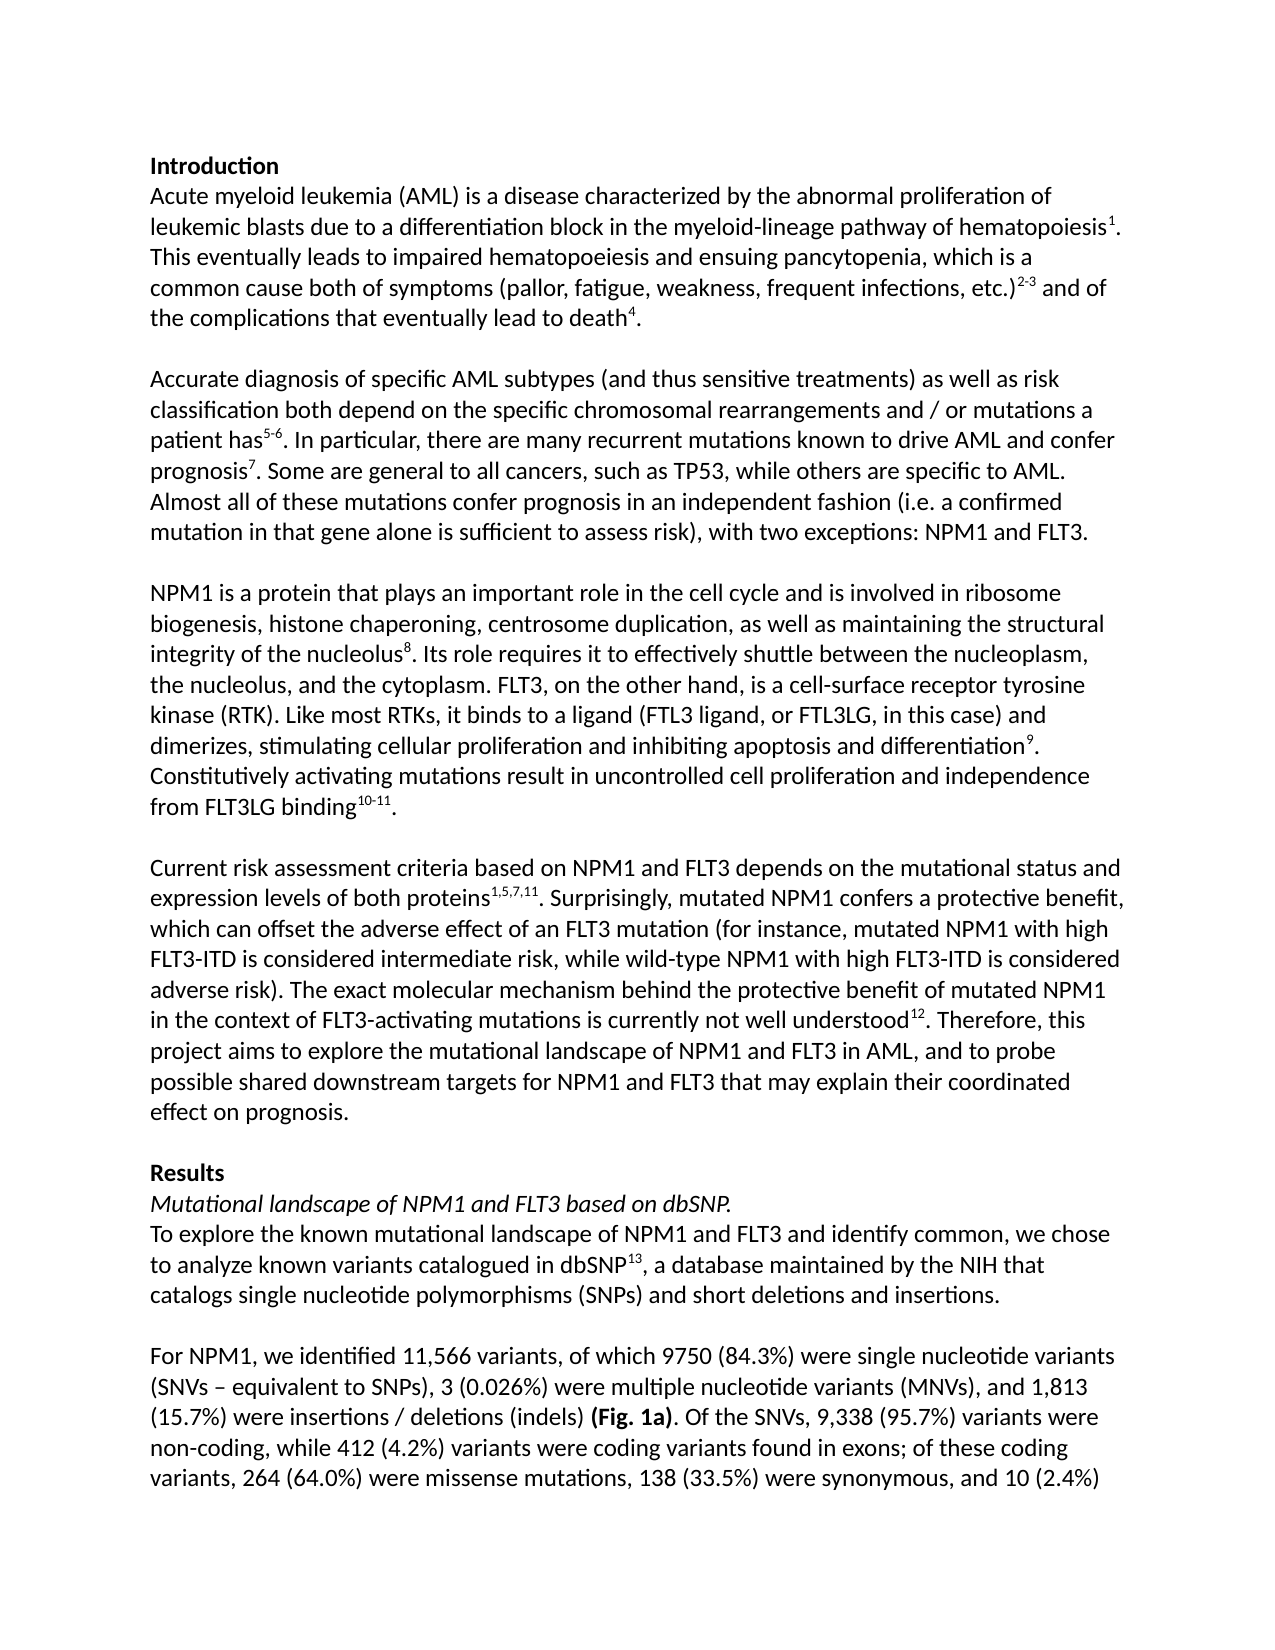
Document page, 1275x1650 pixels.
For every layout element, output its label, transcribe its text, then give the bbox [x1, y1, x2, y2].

text Accurate diagnosis of specific AML subtypes (and thus sensitive treatments) as well as risk classification both depend on the specific chromosomal rearrangements and / or mutations a patient has5-6. In particular, there are many recurrent mutations known to drive AML and confer prognosis7. Some are general to all cancers, such as TP53, while others are specific to AML. Almost all of these mutations confer prognosis in an independent fashion (i.e. a confirmed mutation in that gene alone is sufficient to assess risk), with two exceptions: NPM1 and FLT3. [150, 364, 1125, 547]
text Current risk assessment criteria based on NPM1 and FLT3 depends on the mutational status and expression levels of both proteins1,5,7,11. Surprisingly, mutated NPM1 confers a protective benefit, which can offset the adverse effect of an FLT3 mutation (for instance, mutated NPM1 with high FLT3-ITD is considered intermediate risk, while wild-type NPM1 with high FLT3-ITD is considered adverse risk). The exact molecular mechanism behind the protective benefit of mutated NPM1 in the context of FLT3-activating mutations is currently not well understood12. Therefore, this project aims to explore the mutational landscape of NPM1 and FLT3 in AML, and to probe possible shared downstream targets for NPM1 and FLT3 that may explain their coordinated effect on prognosis. [150, 852, 1125, 1127]
text For NPM1, we identified 11,566 variants, of which 9750 (84.3%) were single nucleotide variants (SNVs – equivalent to SNPs), 3 (0.026%) were multiple nucleotide variants (MNVs), and 1,813 (15.7%) were insertions / deletions (indels) (Fig. 1a). Of the SNVs, 9,338 (95.7%) variants were non-coding, while 412 (4.2%) variants were coding variants found in exons; of these coding variants, 264 (64.0%) were missense mutations, 138 (33.5%) were synonymous, and 10 (2.4%) [150, 1340, 1125, 1493]
text Mutational landscape of NPM1 and FLT3 based on dbSNP. [150, 1188, 1125, 1218]
text To explore the known mutational landscape of NPM1 and FLT3 and identify common, we chose to analyze known variants catalogued in dbSNP13, a database maintained by the NIH that catalogs single nucleotide polymorphisms (SNPs) and short deletions and insertions. [150, 1218, 1125, 1310]
text Introduction [150, 150, 1125, 181]
text Acute myeloid leukemia (AML) is a disease characterized by the abnormal proliferation of leukemic blasts due to a differentiation block in the myeloid-lineage pathway of hematopoiesis1. This eventually leads to impaired hematopoeiesis and ensuing pancytopenia, which is a common cause both of symptoms (pallor, fatigue, weakness, frequent infections, etc.)2-3 and of the complications that eventually lead to death4. [150, 181, 1125, 333]
text Results [150, 1157, 1125, 1188]
text NPM1 is a protein that plays an important role in the cell cycle and is involved in ribosome biogenesis, histone chaperoning, centrosome duplication, as well as maintaining the structural integrity of the nucleolus8. Its role requires it to effectively shuttle between the nucleoplasm, the nucleolus, and the cytoplasm. FLT3, on the other hand, is a cell-surface receptor tyrosine kinase (RTK). Like most RTKs, it binds to a ligand (FTL3 ligand, or FTL3LG, in this case) and dimerizes, stimulating cellular proliferation and inhibiting apoptosis and differentiation9. Constitutively activating mutations result in uncontrolled cell proliferation and independence from FLT3LG binding10-11. [150, 577, 1125, 821]
